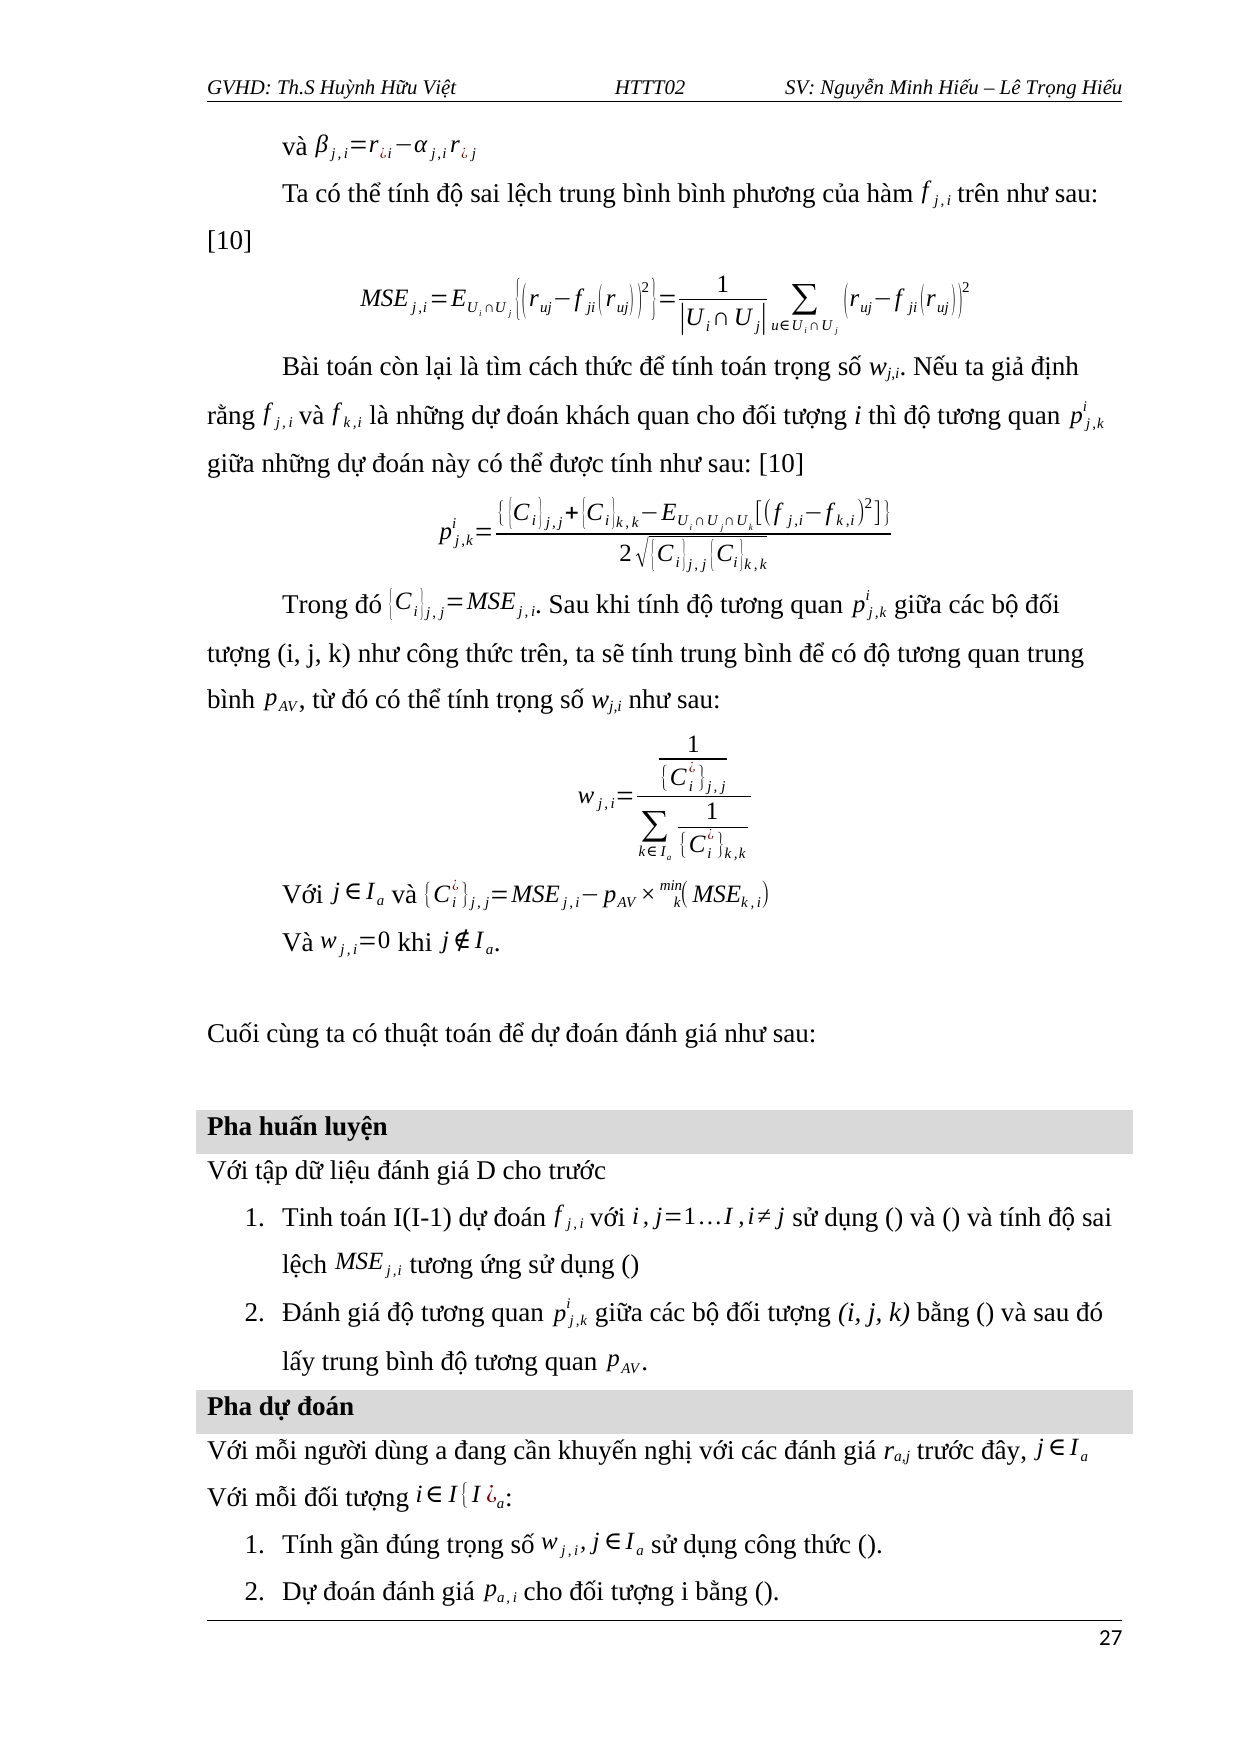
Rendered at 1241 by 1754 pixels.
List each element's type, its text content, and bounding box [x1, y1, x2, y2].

table_cell Với tập dữ liệu đánh giá D cho trước Tinh toán I(I-1) dự đoán với sử dụng () và () và tính độ sai lệch tương ứng sử dụng () Đánh giá độ tương quan giữa các bộ đối tượng (i, j, k) bằng () và sau đó lấy trung bình độ tương quan . [196, 1154, 1133, 1389]
text Bài toán còn lại là tìm cách thức để tính toán trọng số wj,i. Nếu ta giả định rằng và là những dự đoán khách quan cho đối tượng i thì độ tương quan giữa những dự đoán này có thể được tính như sau: [10] [207, 351, 1122, 479]
text Và khi . [207, 926, 1122, 958]
table_cell Pha dự đoán [196, 1390, 1133, 1434]
table_header Pha huấn luyện [196, 1110, 1133, 1154]
text Trong đó . Sau khi tính độ tương quan giữa các bộ đối tượng (i, j, k) như công thức trên, ta sẽ tính trung bình để có độ tương quan trung bình , từ đó có thể tính trọng số wj,i như sau: [207, 586, 1122, 715]
text Ta có thể tính độ sai lệch trung bình bình phương của hàm trên như sau: [10] [207, 177, 1122, 255]
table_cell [196, 1434, 1133, 1619]
text và [207, 130, 1122, 162]
text Với và [207, 876, 1122, 911]
text Cuối cùng ta có thuật toán để dự đoán đánh giá như sau: [207, 1017, 1122, 1048]
